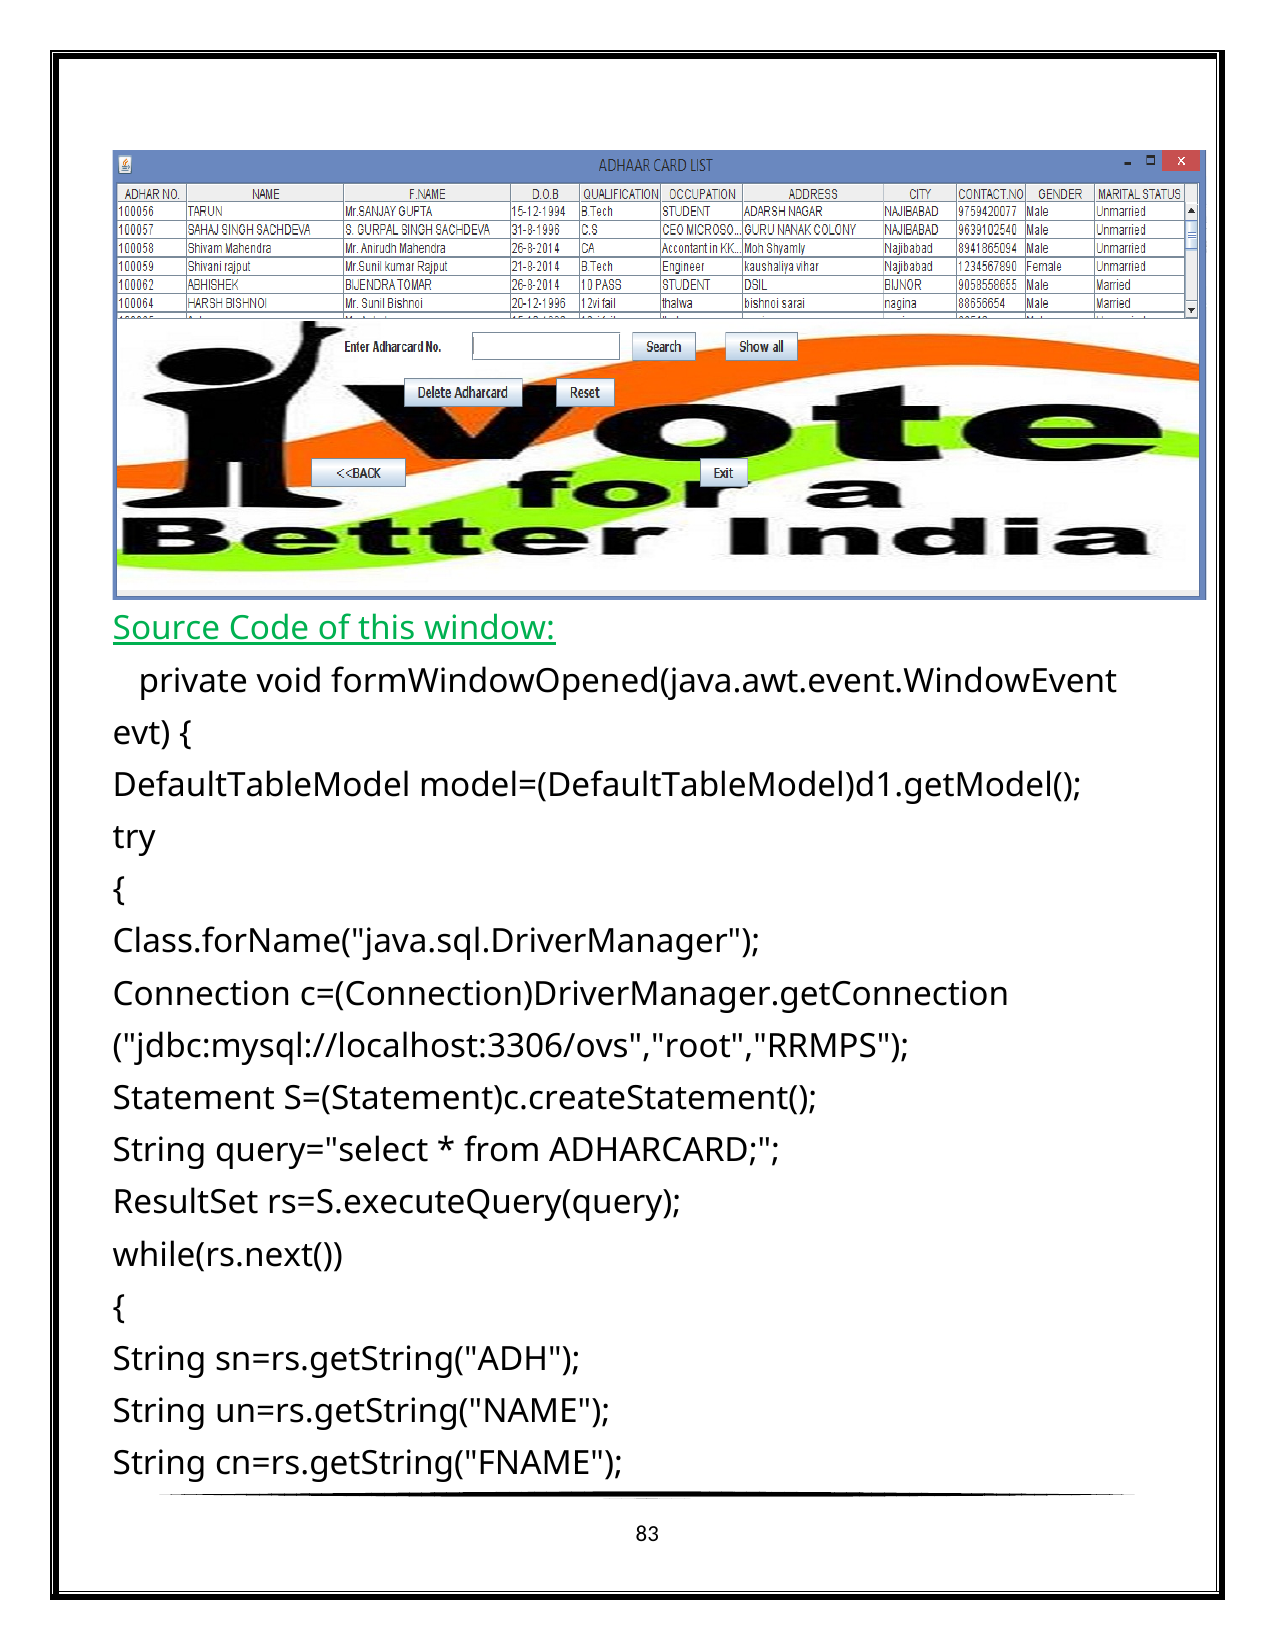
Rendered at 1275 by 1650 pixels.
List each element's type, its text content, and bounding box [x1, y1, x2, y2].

text private void formWindowOpened(java.awt.event.WindowEvent evt) { [112, 656, 1181, 754]
text ResultSet rs=S.executeQuery(query); [112, 1178, 1181, 1224]
text Source Code of this window: [112, 604, 1181, 649]
text { [112, 1283, 1181, 1328]
text try [112, 813, 1181, 858]
picture [159, 1490, 1135, 1499]
text ("jdbc:mysql://localhost:3306/ovs","root","RRMPS"); [112, 1022, 1181, 1067]
text String sn=rs.getString("ADH"); [112, 1335, 1181, 1380]
text String un=rs.getString("NAME"); [112, 1387, 1181, 1432]
text Class.forName("java.sql.DriverManager"); [112, 917, 1181, 963]
text DefaultTableModel model=(DefaultTableModel)d1.getModel(); [112, 761, 1181, 806]
text while(rs.next()) [112, 1230, 1181, 1276]
text Statement S=(Statement)c.createStatement(); [112, 1074, 1181, 1119]
text Connection c=(Connection)DriverManager.getConnection [112, 969, 1181, 1015]
text String cn=rs.getString("FNAME"); [112, 1439, 1181, 1484]
text { [112, 865, 1181, 911]
picture [112, 150, 1207, 600]
text String query="select * from ADHARCARD;"; [112, 1126, 1181, 1171]
